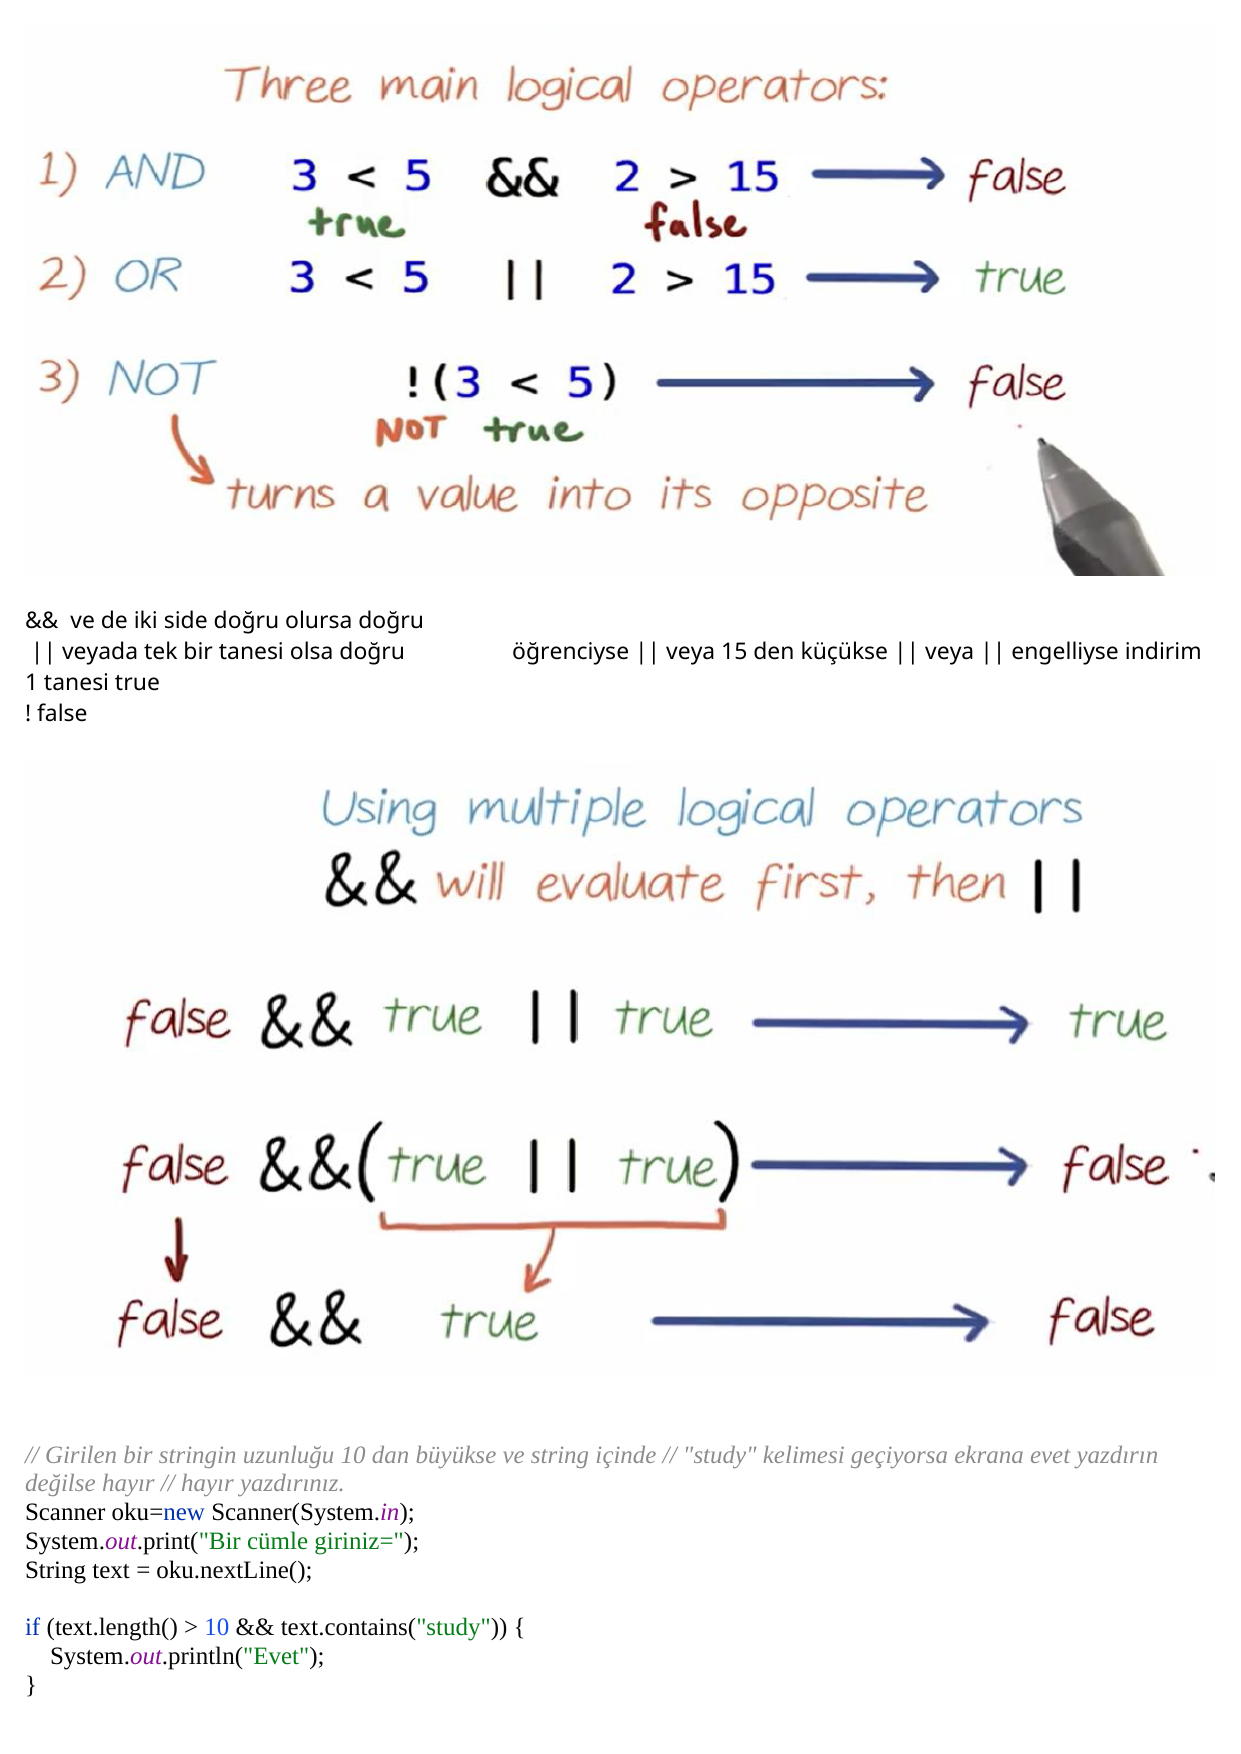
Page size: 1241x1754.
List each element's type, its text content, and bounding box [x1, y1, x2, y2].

text ! false [25, 697, 1215, 728]
text && ve de iki side doğru olursa doğru [25, 603, 1215, 635]
text || veyada tek bir tanesi olsa doğru öğrenciyse || veya 15 den küçükse || veya || engelliyse indirim 1 tanesi true [25, 635, 1215, 697]
picture [24, 24, 1215, 576]
picture [24, 759, 1215, 1378]
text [25, 1440, 1215, 1698]
